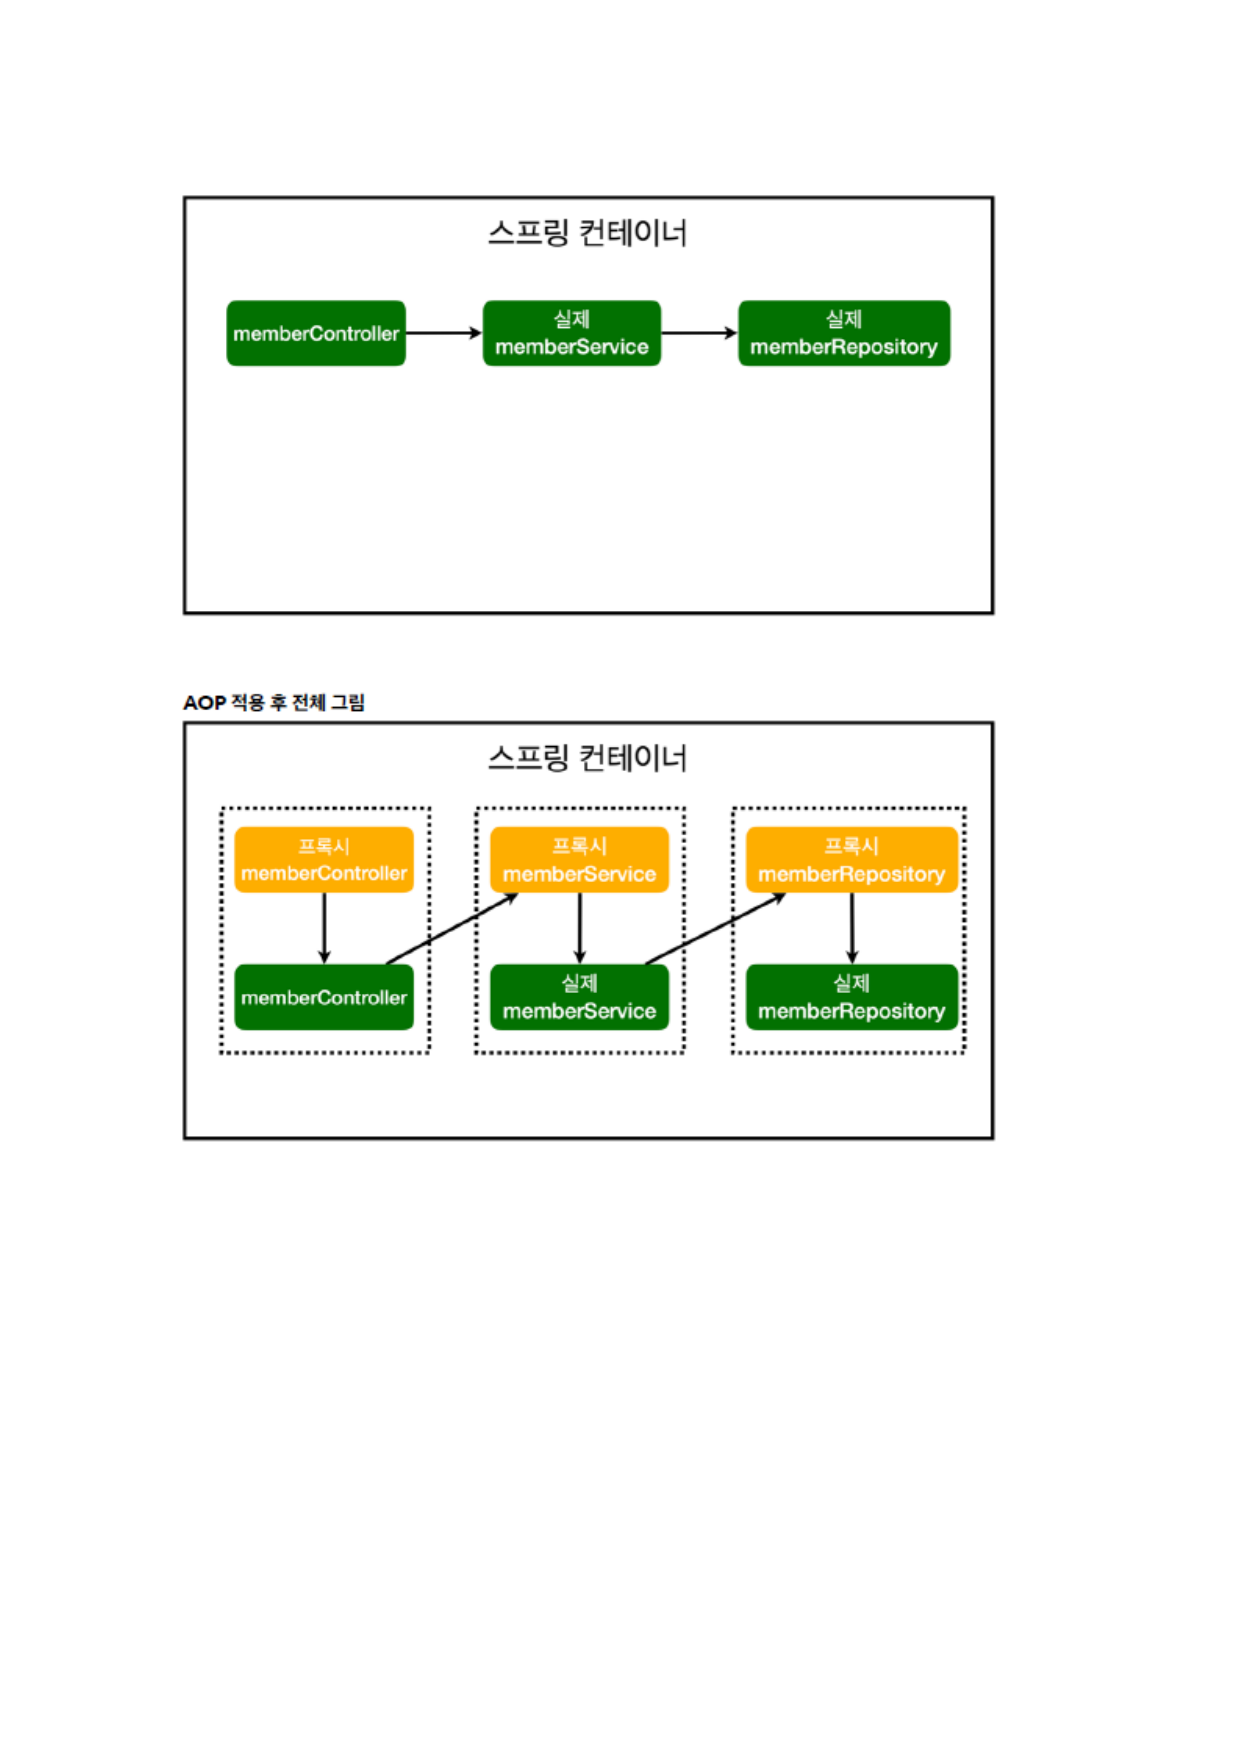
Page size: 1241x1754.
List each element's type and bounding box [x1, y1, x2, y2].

picture [150, 177, 1041, 1179]
